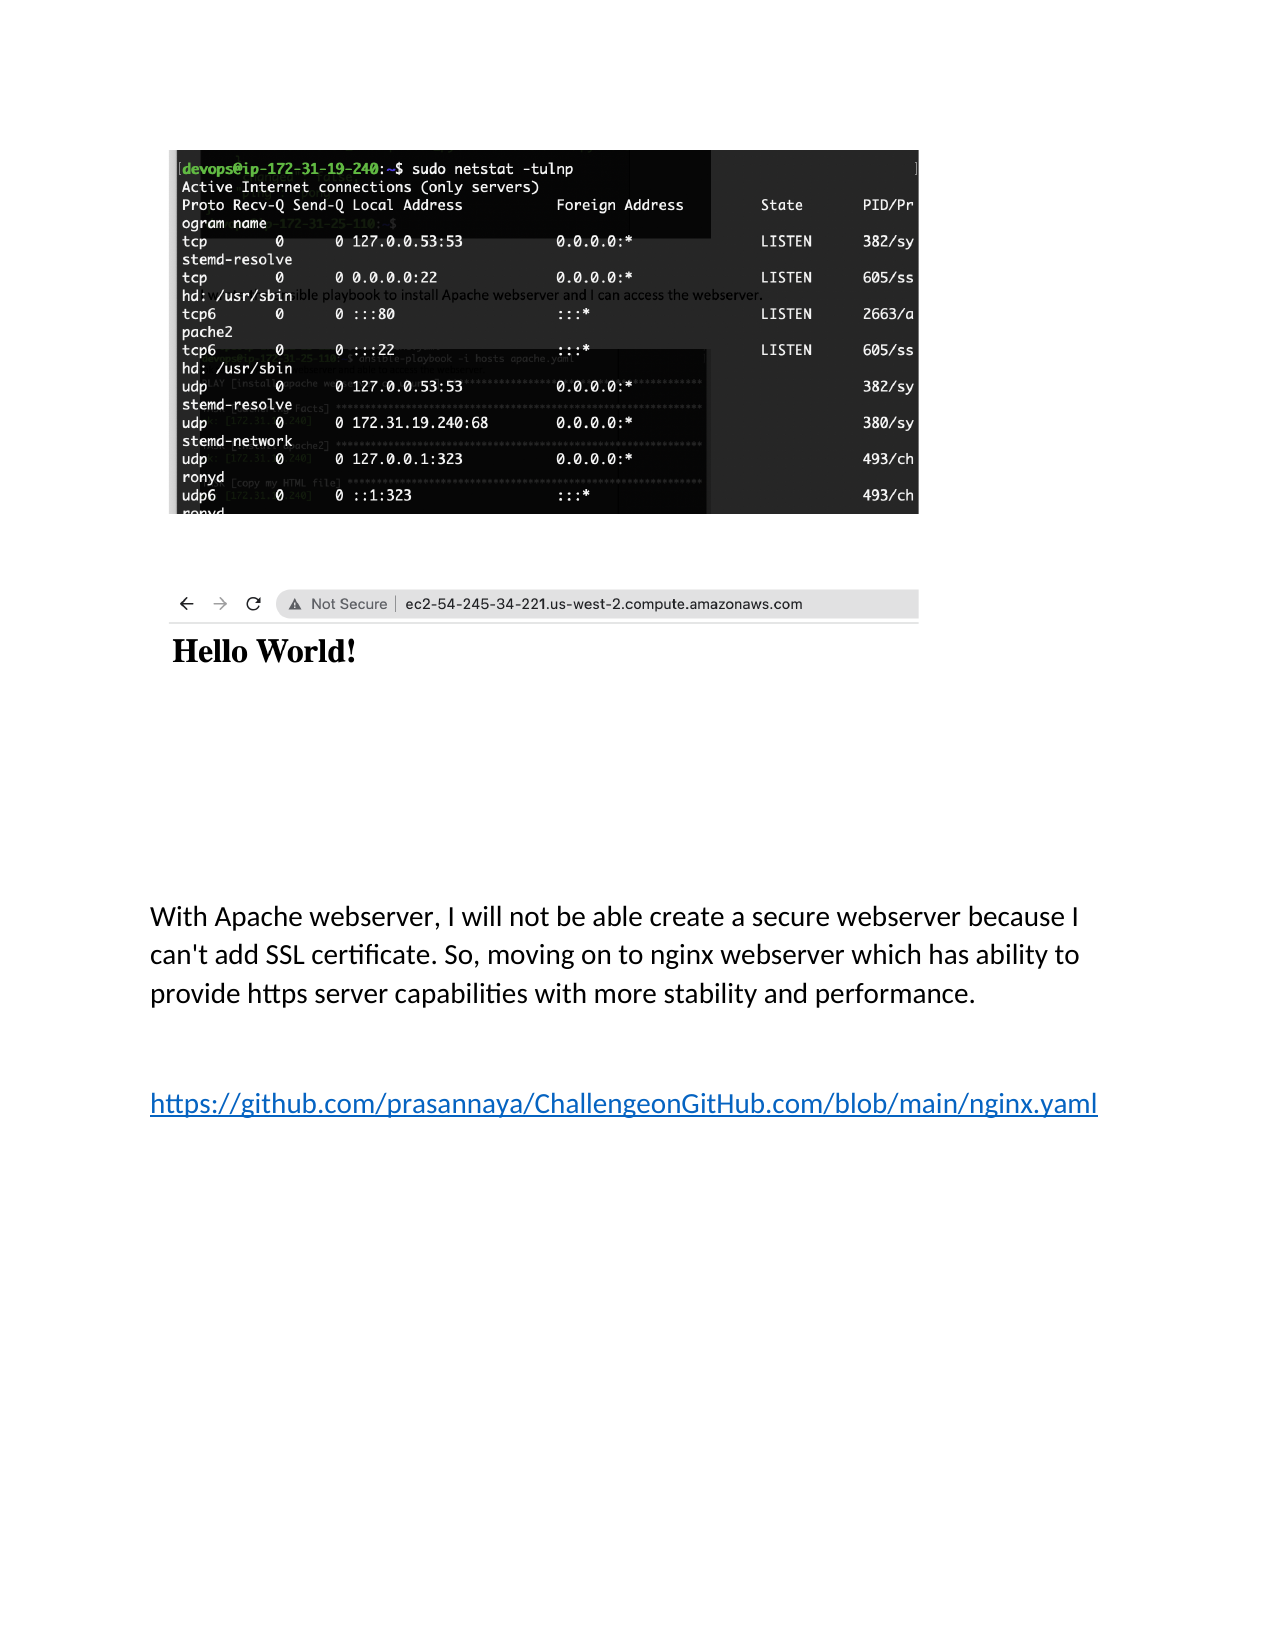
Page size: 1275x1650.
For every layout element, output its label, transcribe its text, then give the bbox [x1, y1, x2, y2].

text With Apache webserver, I will not be able create a secure webserver because I can't add SSL certificate. So, moving on to nginx webserver which has ability to provide https server capabilities with more stability and performance. [150, 898, 1125, 1010]
text https://github.com/prasannaya/ChallengeonGitHub.com/blob/main/nginx.yaml [150, 1085, 1125, 1121]
